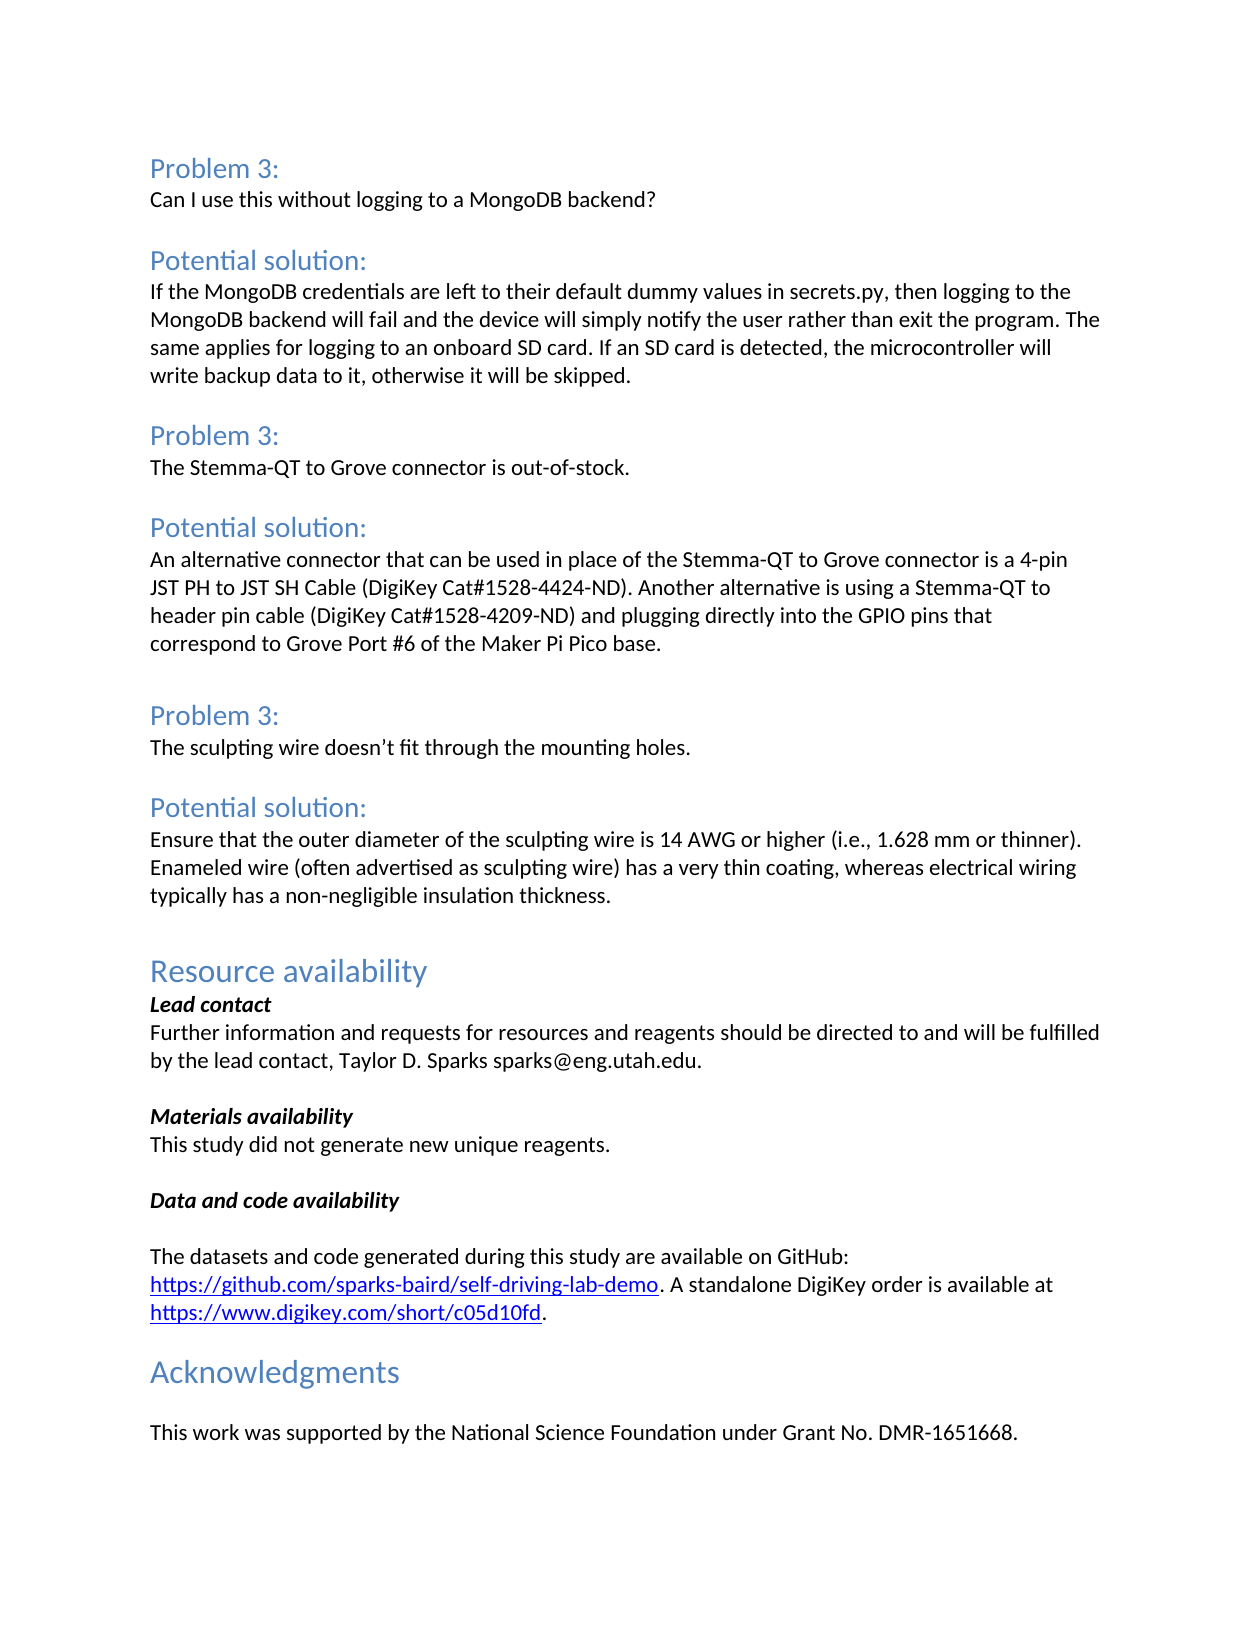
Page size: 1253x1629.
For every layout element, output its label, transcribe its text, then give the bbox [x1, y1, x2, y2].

subtitle Problem 3: [150, 150, 1102, 186]
text An alternative connector that can be used in place of the Stemma-QT to Grove connector is a 4-pin JST PH to JST SH Cable (DigiKey Cat#1528-4424-ND). Another alternative is using a Stemma-QT to header pin cable (DigiKey Cat#1528-4209-ND) and plugging directly into the GPIO pins that correspond to Grove Port #6 of the Maker Pi Pico base. [150, 545, 1102, 657]
subtitle Problem 3: [150, 417, 1102, 453]
text Ensure that the outer diameter of the sculpting wire is 14 AWG or higher (i.e., 1.628 mm or thinner). Enameled wire (often advertised as sculpting wire) has a very thin coating, whereas electrical wiring typically has a non-negligible insulation thickness. [150, 825, 1102, 909]
text Further information and requests for resources and reagents should be directed to and will be fulfilled by the lead contact, Taylor D. Sparks sparks@eng.utah.edu. [150, 1018, 1102, 1074]
text Materials availability [150, 1102, 1102, 1130]
text If the MongoDB credentials are left to their default dummy values in secrets.py, then logging to the MongoDB backend will fail and the device will simply notify the user rather than exit the program. The same applies for logging to an onboard SD card. If an SD card is detected, the microcontroller will write backup data to it, otherwise it will be skipped. [150, 277, 1102, 389]
subtitle Potential solution: [150, 509, 1102, 545]
text The sculpting wire doesn’t fit through the mounting holes. [150, 733, 1102, 761]
text This work was supported by the National Science Foundation under Grant No. DMR-1651668. [150, 1418, 1102, 1446]
subtitle Problem 3: [150, 697, 1102, 733]
text The Stemma-QT to Grove connector is out-of-stock. [150, 453, 1102, 481]
text The datasets and code generated during this study are available on GitHub: https://github.com/sparks-baird/self-driving-lab-demo. A standalone DigiKey order is available at https://www.digikey.com/short/c05d10fd. [150, 1242, 1102, 1327]
text Resource availability [150, 949, 1102, 990]
text Lead contact [150, 990, 1102, 1018]
text Can I use this without logging to a MongoDB backend? [150, 186, 1102, 214]
text This study did not generate new unique reagents. [150, 1130, 1102, 1158]
subtitle Acknowledgments [150, 1352, 1102, 1392]
subtitle Potential solution: [150, 789, 1102, 825]
text Data and code availability [150, 1186, 1102, 1214]
subtitle Potential solution: [150, 242, 1102, 277]
